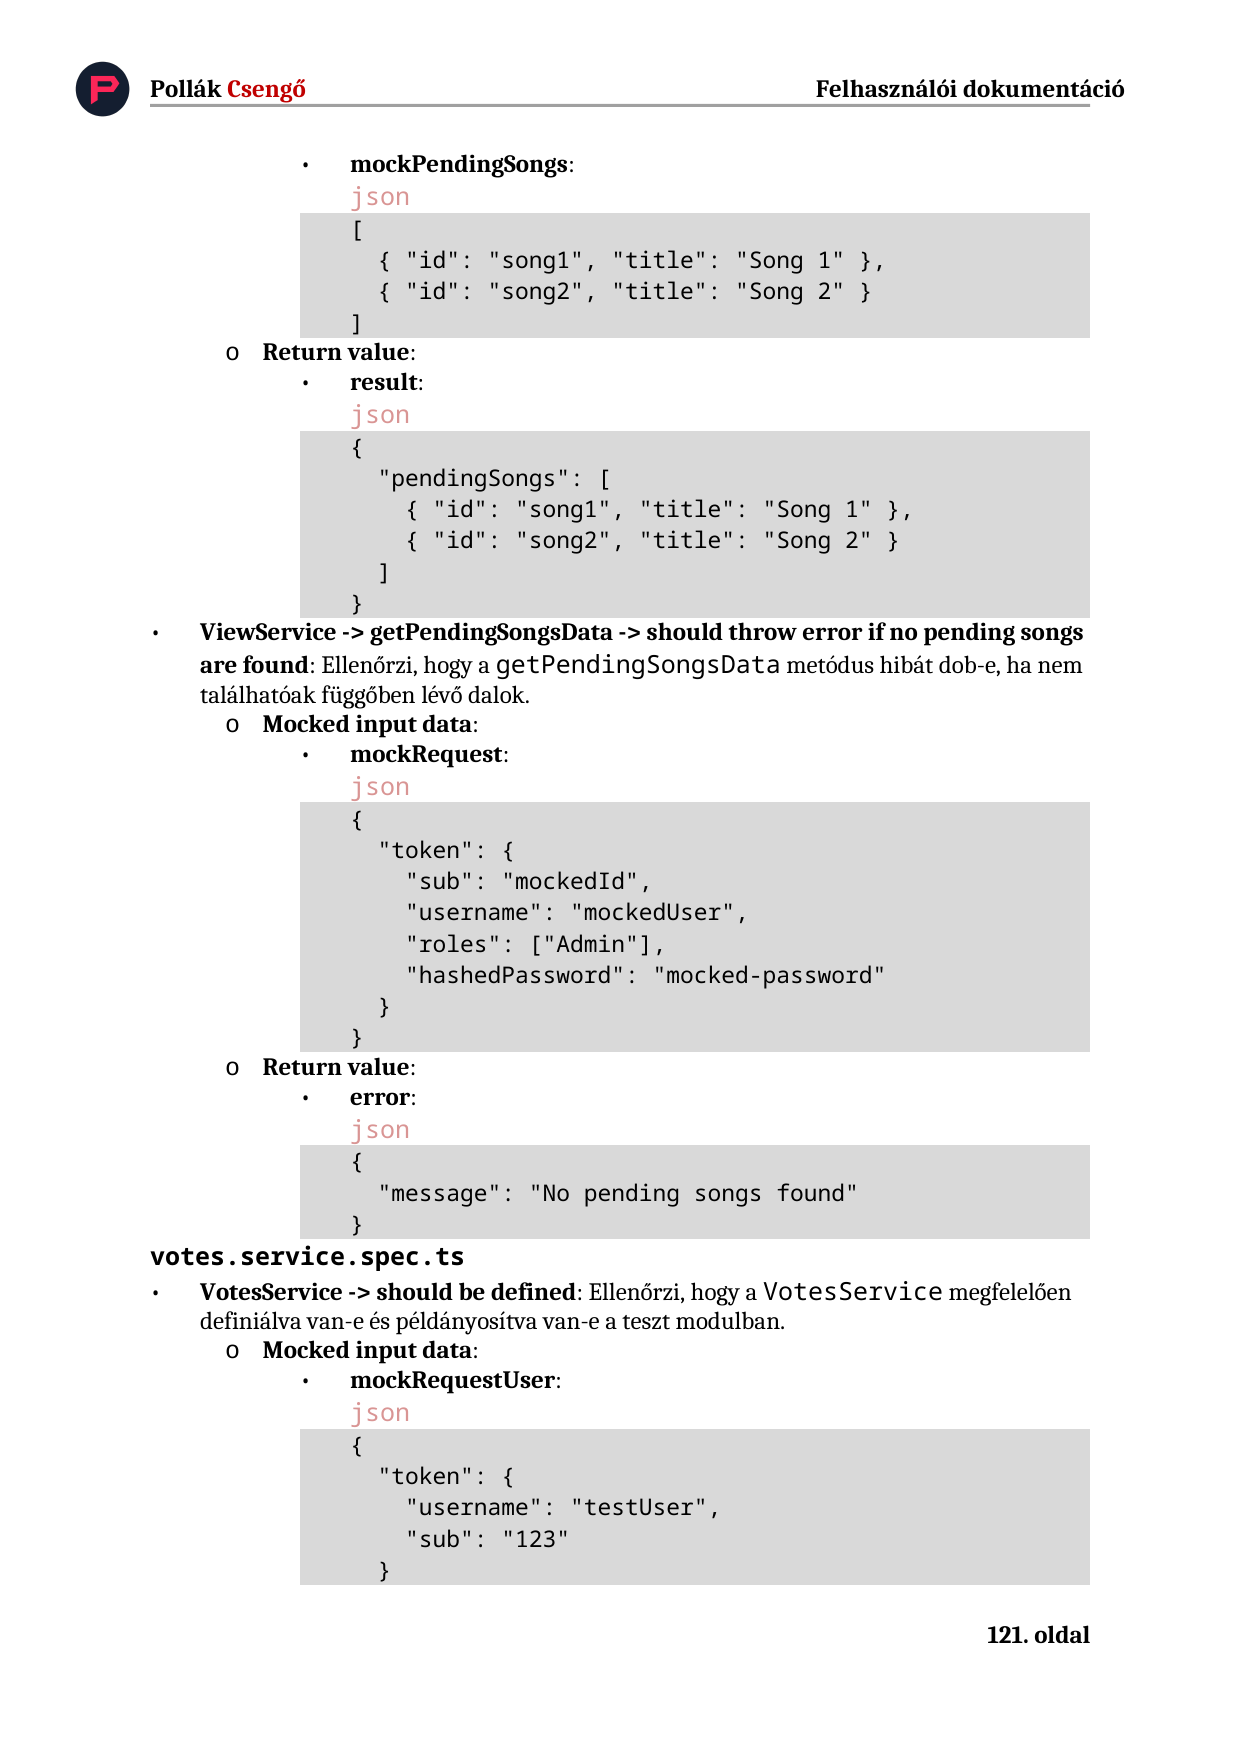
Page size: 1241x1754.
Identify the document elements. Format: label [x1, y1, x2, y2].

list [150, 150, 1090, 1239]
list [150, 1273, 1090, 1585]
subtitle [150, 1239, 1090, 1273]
picture [71, 57, 132, 118]
